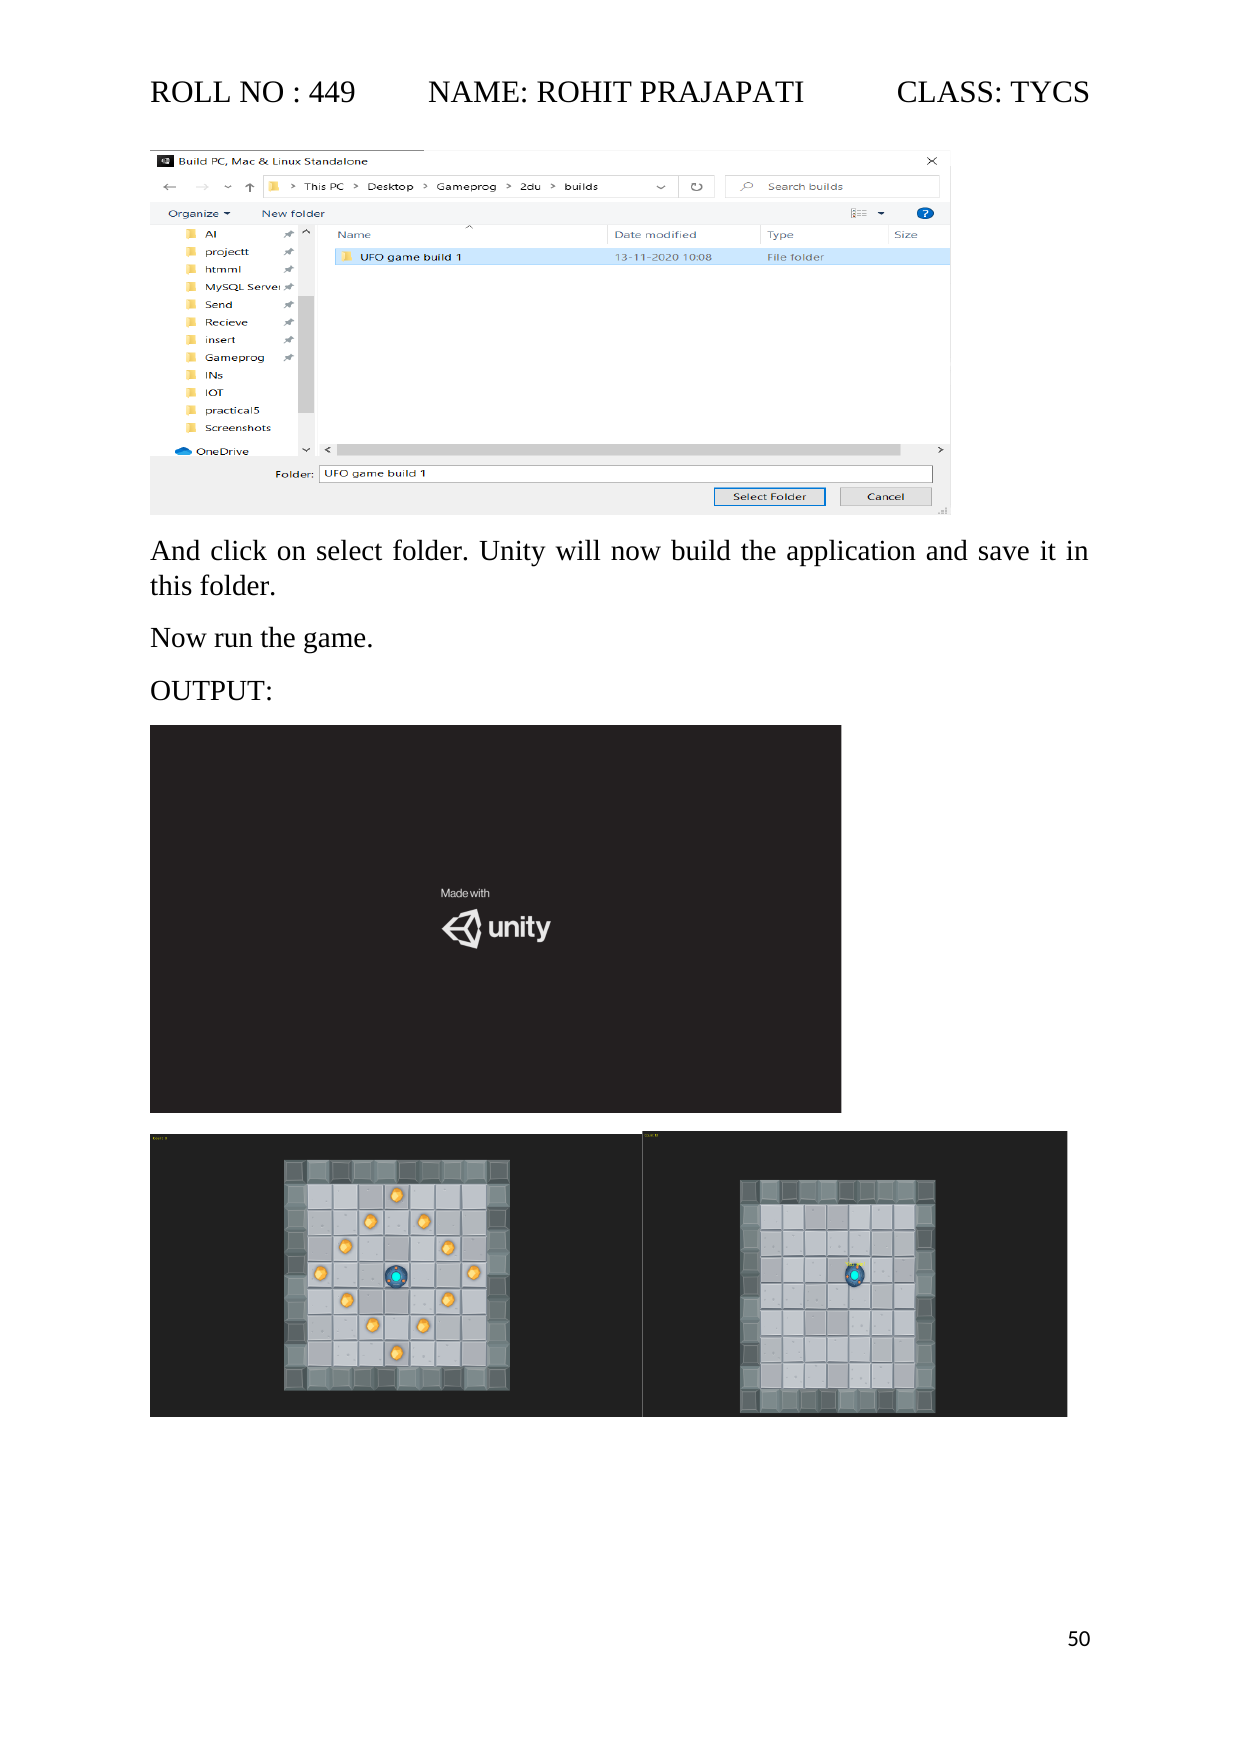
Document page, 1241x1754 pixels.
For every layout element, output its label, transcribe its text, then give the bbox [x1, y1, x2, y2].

text And click on select folder. Unity will now build the application and save it in this folder. [150, 533, 1090, 602]
picture [150, 725, 842, 1113]
picture [150, 150, 951, 515]
text Now run the game. [150, 621, 1090, 654]
picture [150, 1131, 1068, 1417]
text OUTPUT: [150, 673, 1090, 706]
